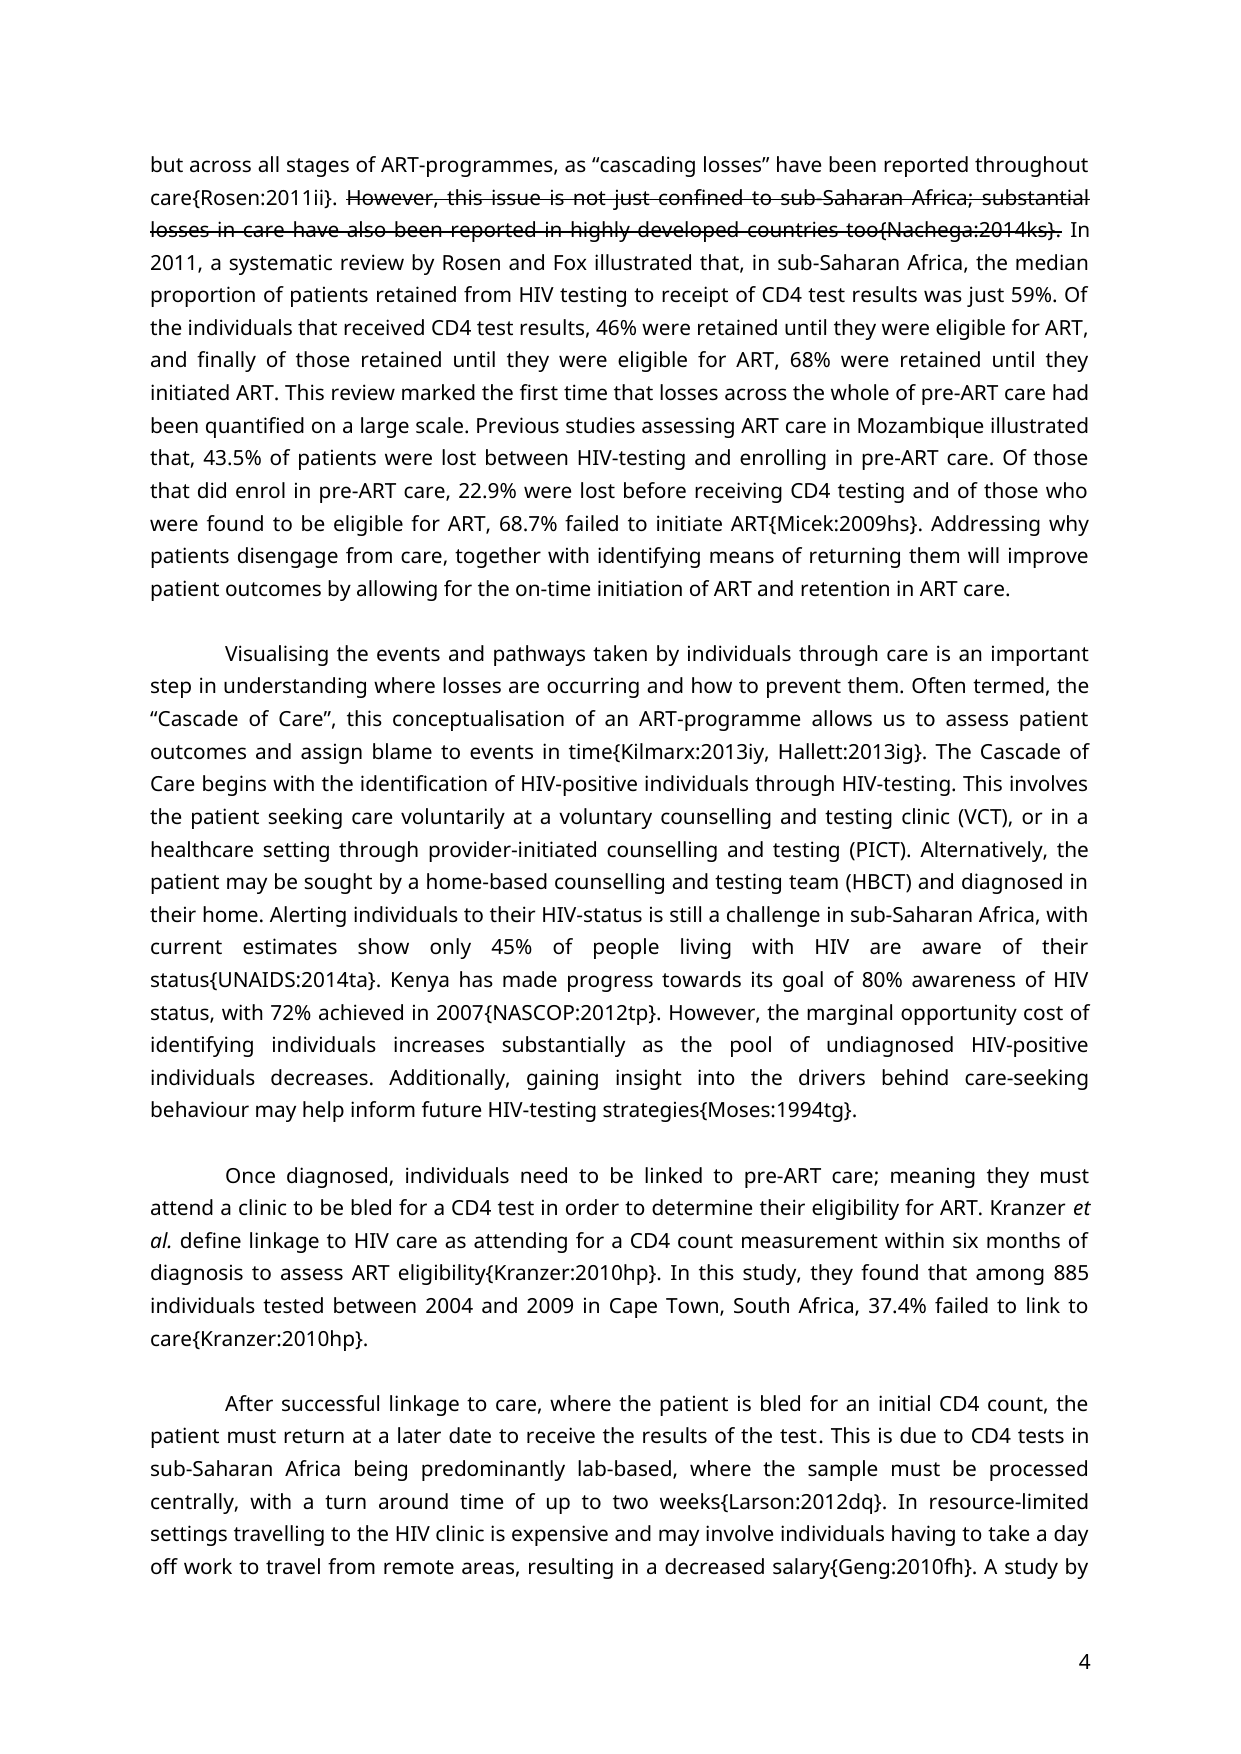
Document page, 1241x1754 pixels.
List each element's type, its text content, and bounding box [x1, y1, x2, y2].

text Once diagnosed, individuals need to be linked to pre-ART care; meaning they must attend a clinic to be bled for a CD4 test in order to determine their eligibility for ART. Kranzer et al. define linkage to HIV care as attending for a CD4 count measurement within six months of diagnosis to assess ART eligibility{Kranzer:2010hp}. In this study, they found that among 885 individuals tested between 2004 and 2009 in Cape Town, South Africa, 37.4% failed to link to care{Kranzer:2010hp}. [150, 1161, 1090, 1352]
text Visualising the events and pathways taken by individuals through care is an important step in understanding where losses are occurring and how to prevent them. Often termed, the “Cascade of Care”, this conceptualisation of an ART-programme allows us to assess patient outcomes and assign blame to events in time{Kilmarx:2013iy, Hallett:2013ig}. The Cascade of Care begins with the identification of HIV-positive individuals through HIV-testing. This involves the patient seeking care voluntarily at a voluntary counselling and testing clinic (VCT), or in a healthcare setting through provider-initiated counselling and testing (PICT). Alternatively, the patient may be sought by a home-based counselling and testing team (HBCT) and diagnosed in their home. Alerting individuals to their HIV-status is still a challenge in sub-Saharan Africa, with current estimates show only 45% of people living with HIV are aware of their status{UNAIDS:2014ta}. Kenya has made progress towards its goal of 80% awareness of HIV status, with 72% achieved in 2007{NASCOP:2012tp}. However, the marginal opportunity cost of identifying individuals increases substantially as the pool of undiagnosed HIV-positive individuals decreases. Additionally, gaining insight into the drivers behind care-seeking behaviour may help inform future HIV-testing strategies{Moses:1994tg}. [150, 639, 1090, 1124]
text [150, 1389, 1090, 1580]
